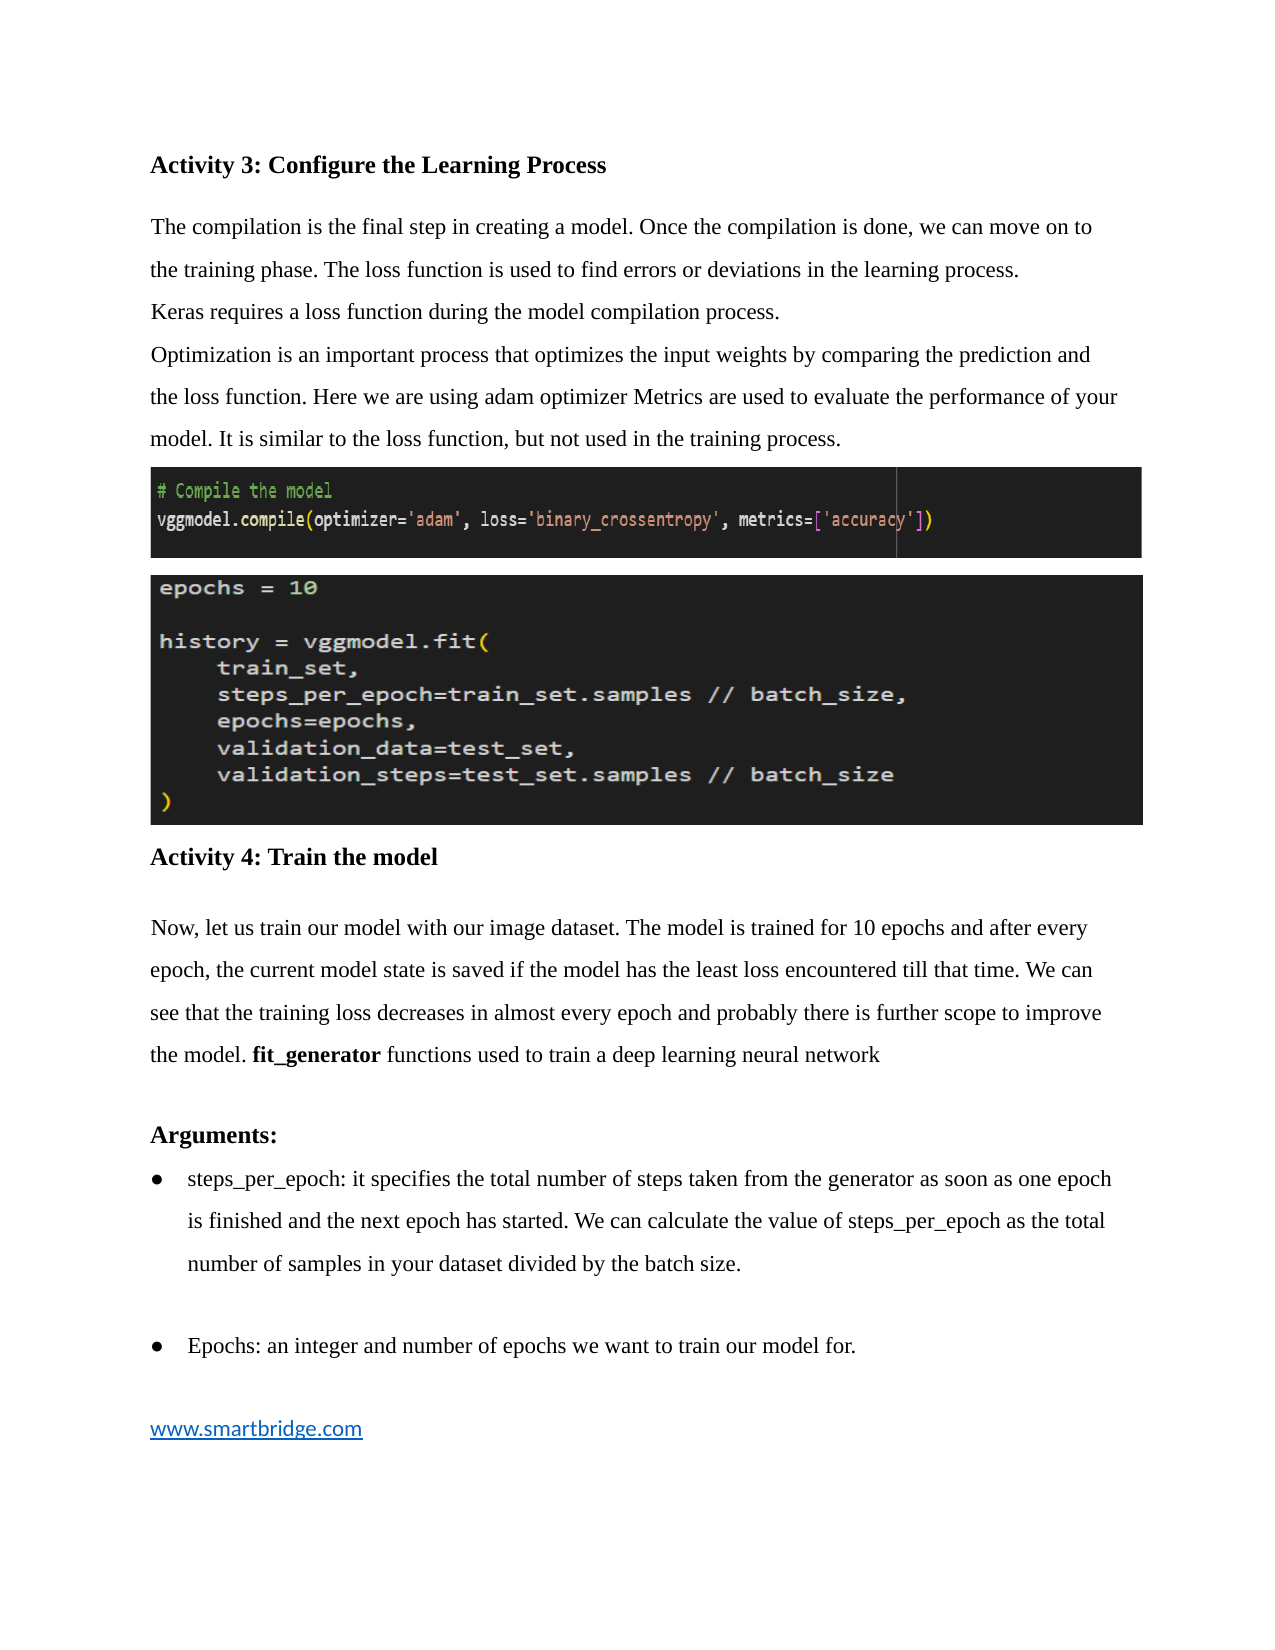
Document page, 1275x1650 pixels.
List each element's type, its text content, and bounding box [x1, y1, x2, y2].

list Epochs: an integer and number of epochs we want to train our model for. [150, 1332, 1125, 1358]
text Optimization is an important process that optimizes the input weights by comparing the prediction and the loss function. Here we are using adam optimizer Metrics are used to evaluate the performance of your model. It is similar to the loss function, but not used in the training process. [150, 341, 1125, 452]
text Activity 3: Configure the Learning Process [150, 150, 1125, 179]
text The compilation is the final step in creating a model. Once the compilation is done, we can move on to the training phase. The loss function is used to find errors or deviations in the learning process. [150, 213, 1125, 282]
text Now, let us train our model with our image dataset. The model is trained for 10 epochs and after every epoch, the current model state is saved if the model has the least loss encountered till that time. We can see that the training loss decreases in almost every epoch and probably there is further scope to improve the model. fit_generator functions used to train a deep learning neural network [150, 914, 1125, 1067]
text Arguments: [150, 1120, 1125, 1149]
picture [150, 467, 1142, 558]
picture [150, 575, 1143, 825]
text Activity 4: Train the model [150, 842, 1125, 871]
text www.smartbridge.com [150, 1414, 461, 1442]
list steps_per_epoch: it specifies the total number of steps taken from the generator as soon as one epoch is finished and the next epoch has started. We can calculate the value of steps_per_epoch as the total number of samples in your dataset divided by the batch size. [150, 1165, 1125, 1276]
text Keras requires a loss function during the model compilation process. [150, 298, 1125, 324]
